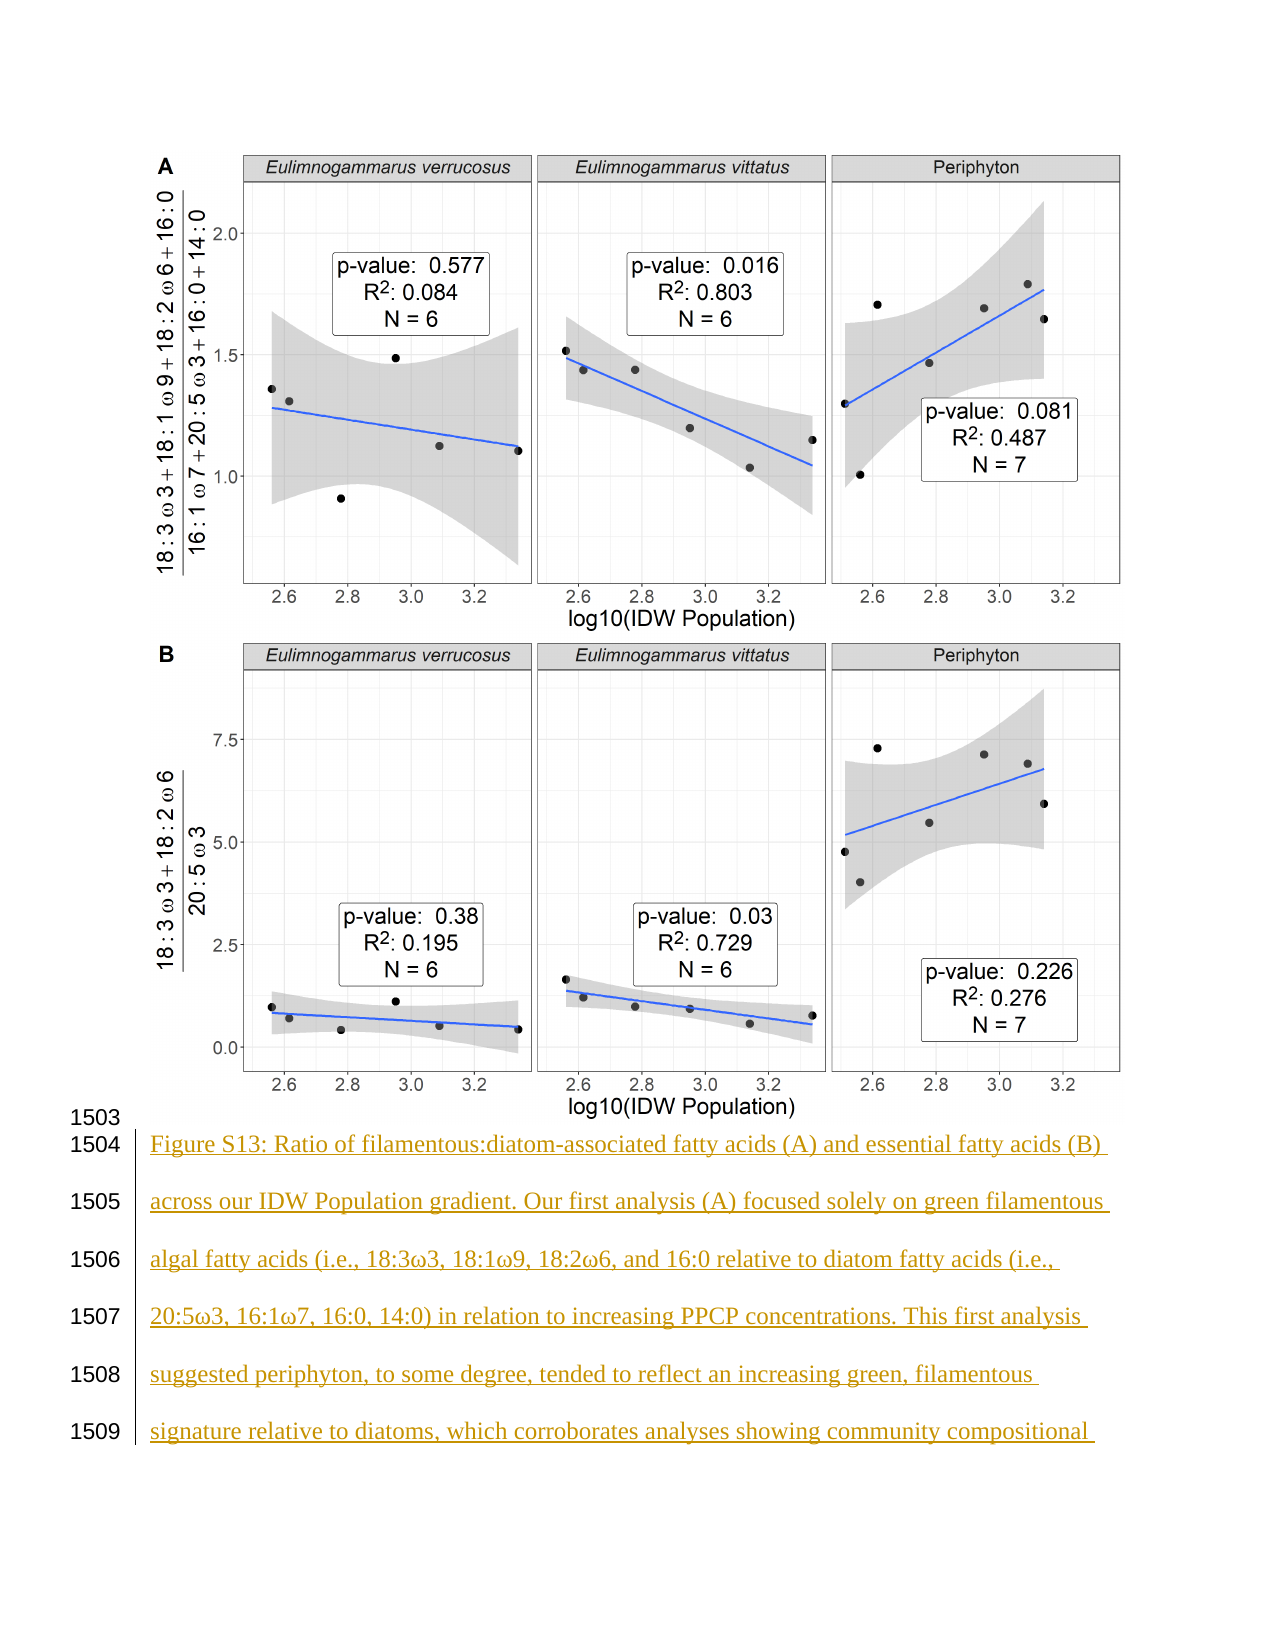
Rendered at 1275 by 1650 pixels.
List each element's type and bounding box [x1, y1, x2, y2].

picture [150, 150, 1125, 1125]
